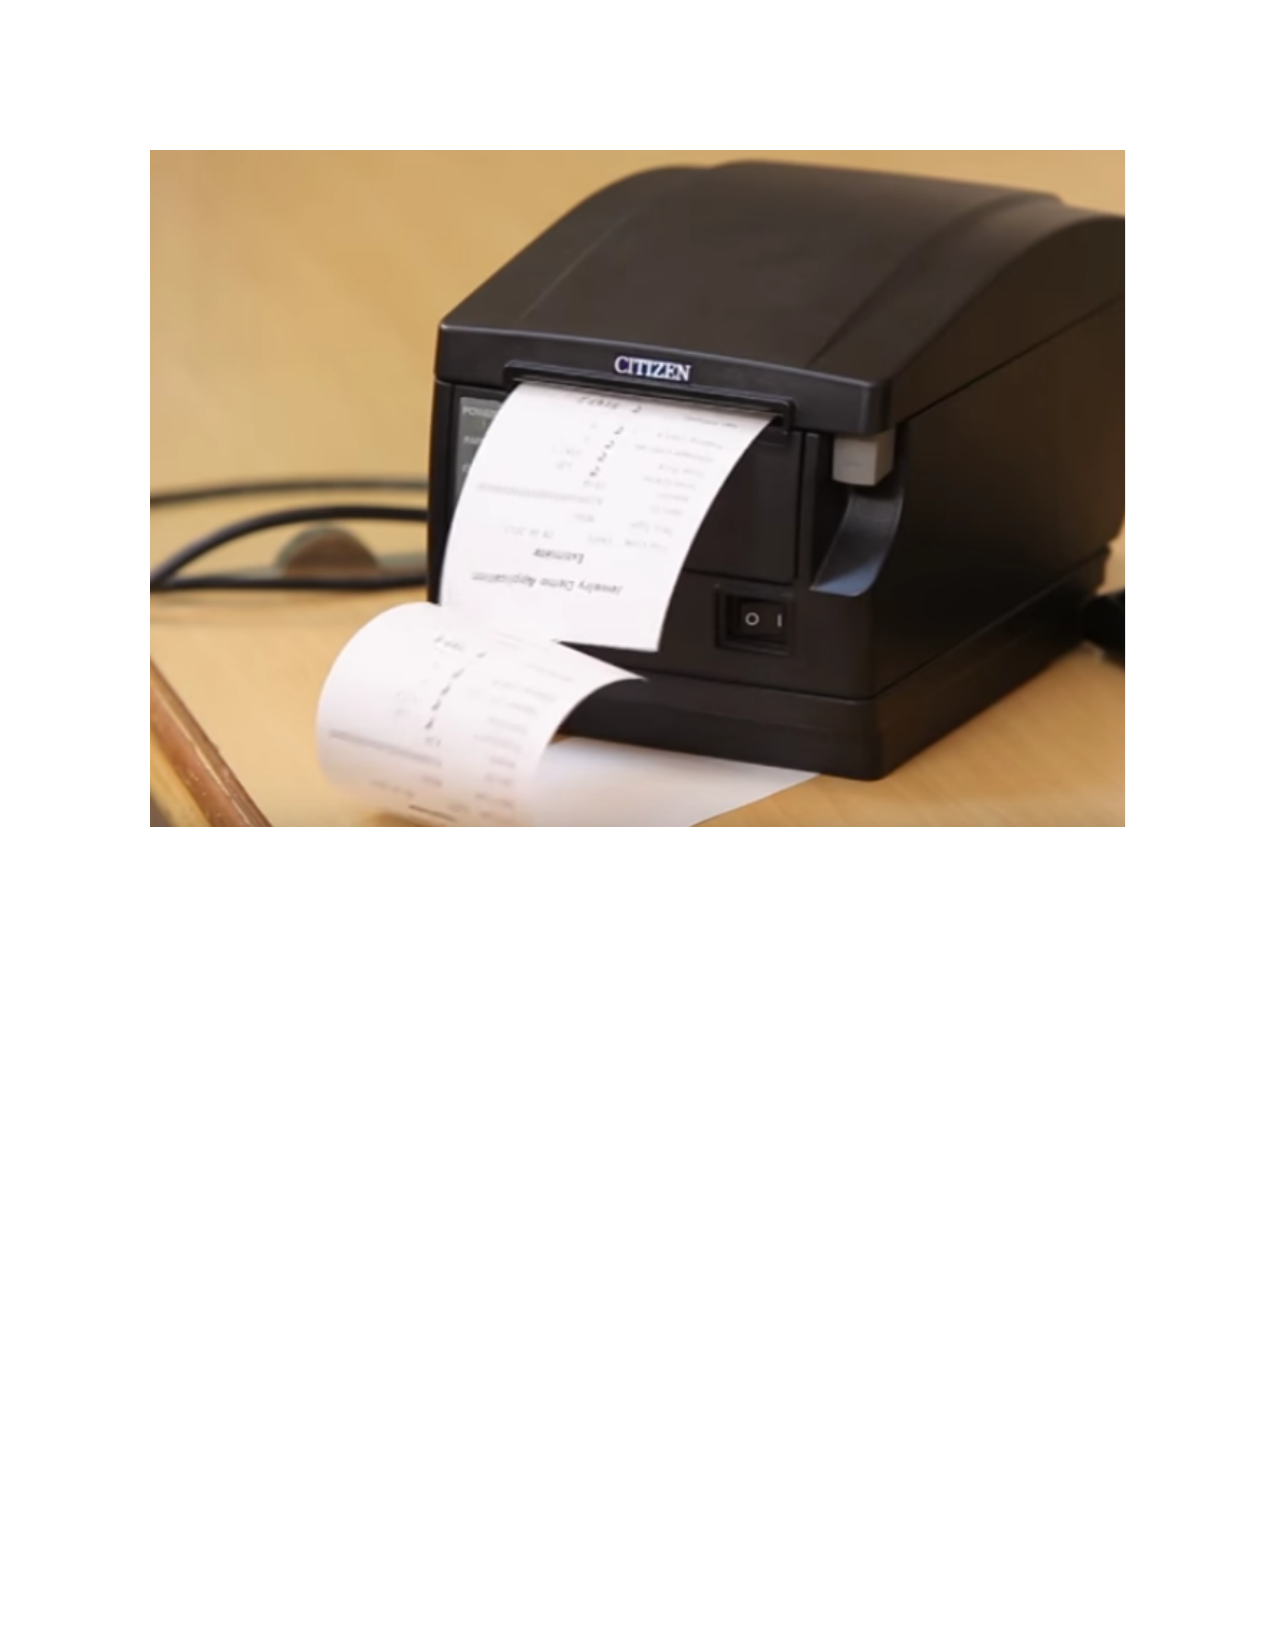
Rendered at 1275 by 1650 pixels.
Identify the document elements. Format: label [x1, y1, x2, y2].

picture [150, 150, 1125, 827]
